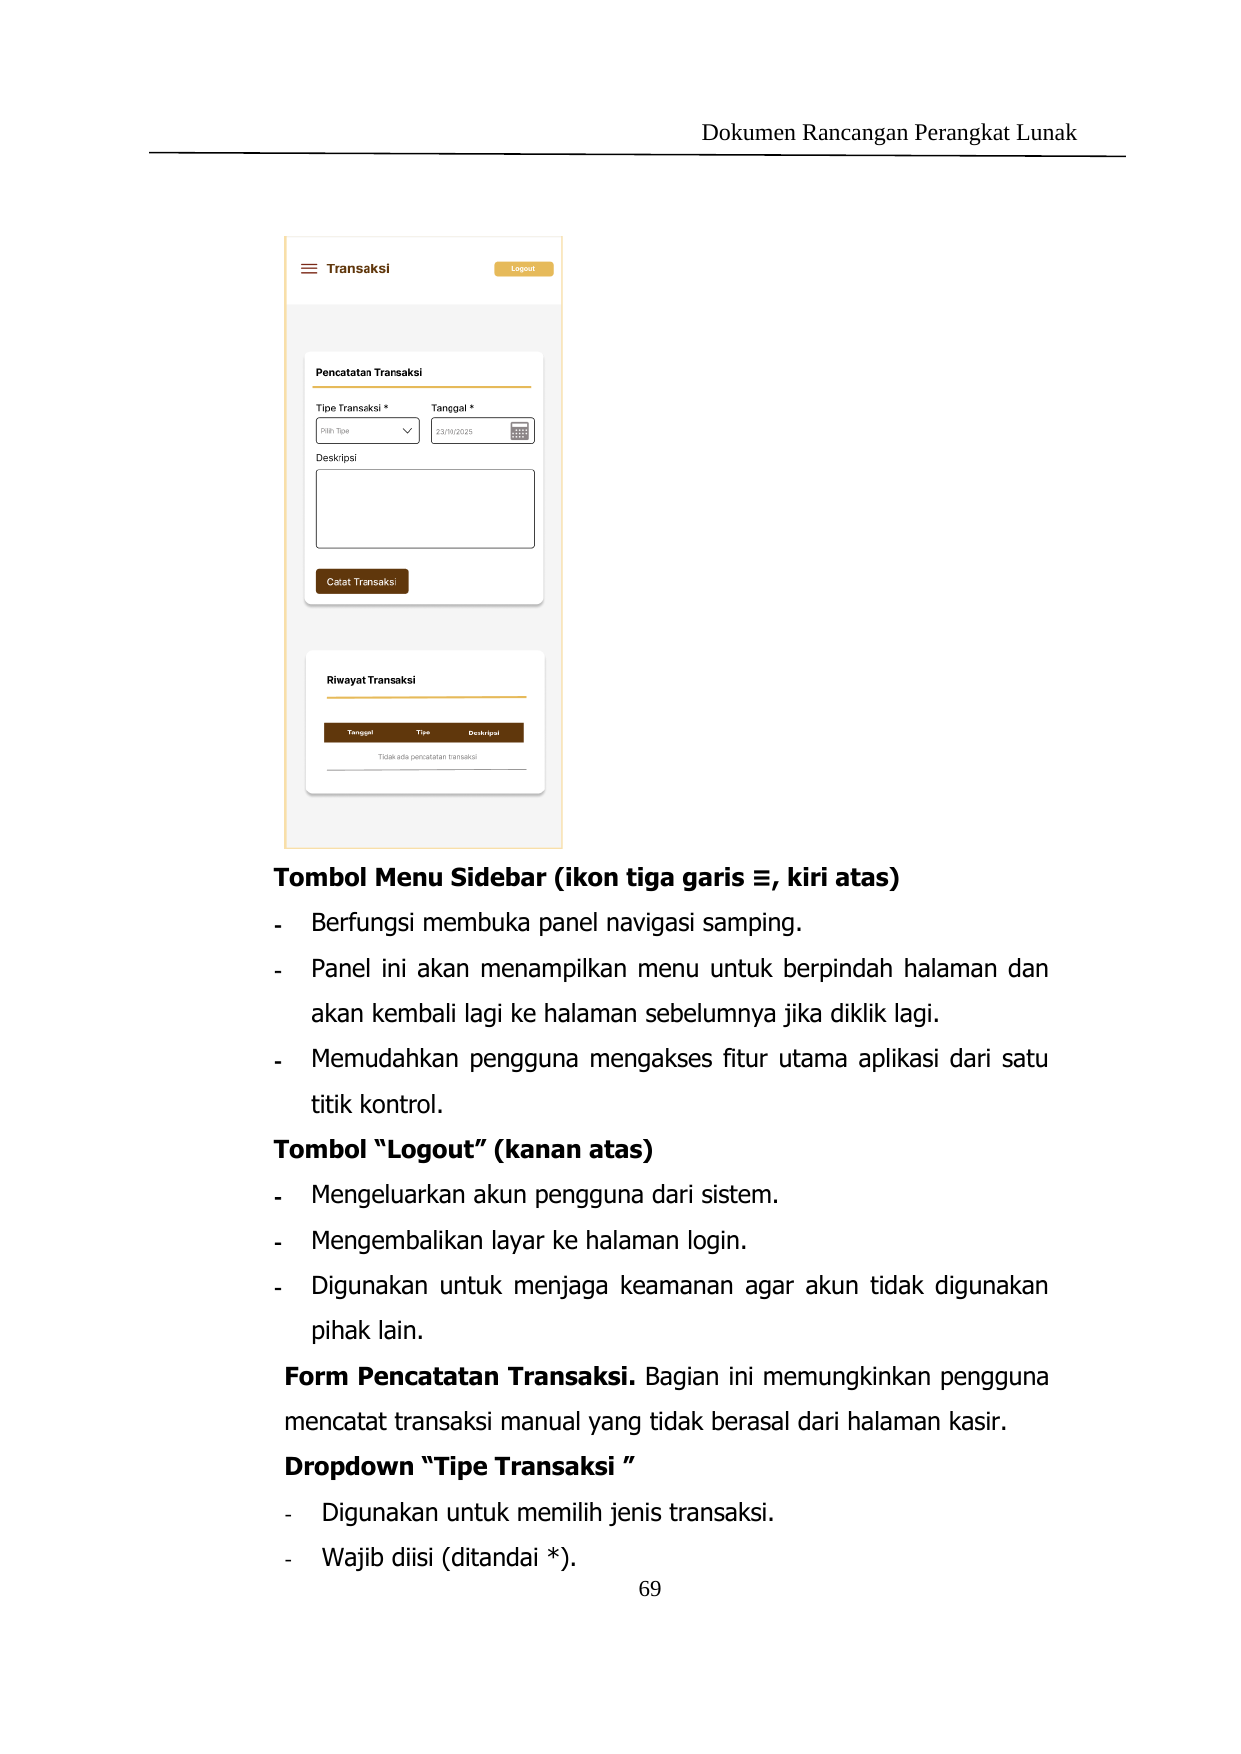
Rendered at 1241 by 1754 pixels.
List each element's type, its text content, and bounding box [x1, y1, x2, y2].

list Wajib diisi (ditandai *). [284, 1541, 1050, 1571]
list Mengembalikan layar ke halaman login. [274, 1224, 1050, 1254]
text Tombol Menu Sidebar (ikon tiga garis ≡, kiri atas) [274, 862, 1050, 892]
list Memudahkan pengguna mengakses fitur utama aplikasi dari satu titik kontrol. [274, 1043, 1050, 1118]
list Panel ini akan menampilkan menu untuk berpindah halaman dan akan kembali lagi ke halaman sebelumnya jika diklik lagi. [274, 952, 1050, 1028]
text Dropdown “Tipe Transaksi ” [284, 1451, 1050, 1481]
picture [284, 236, 563, 849]
list Berfungsi membuka panel navigasi samping. [274, 907, 1050, 937]
list Digunakan untuk memilih jenis transaksi. [284, 1496, 1050, 1526]
text Form Pencatatan Transaksi. Bagian ini memungkinkan pengguna mencatat transaksi manual yang tidak berasal dari halaman kasir. [284, 1360, 1050, 1436]
list Digunakan untuk menjaga keamanan agar akun tidak digunakan pihak lain. [274, 1269, 1050, 1345]
text Tombol “Logout” (kanan atas) [274, 1133, 1050, 1164]
list Mengeluarkan akun pengguna dari sistem. [274, 1179, 1050, 1209]
